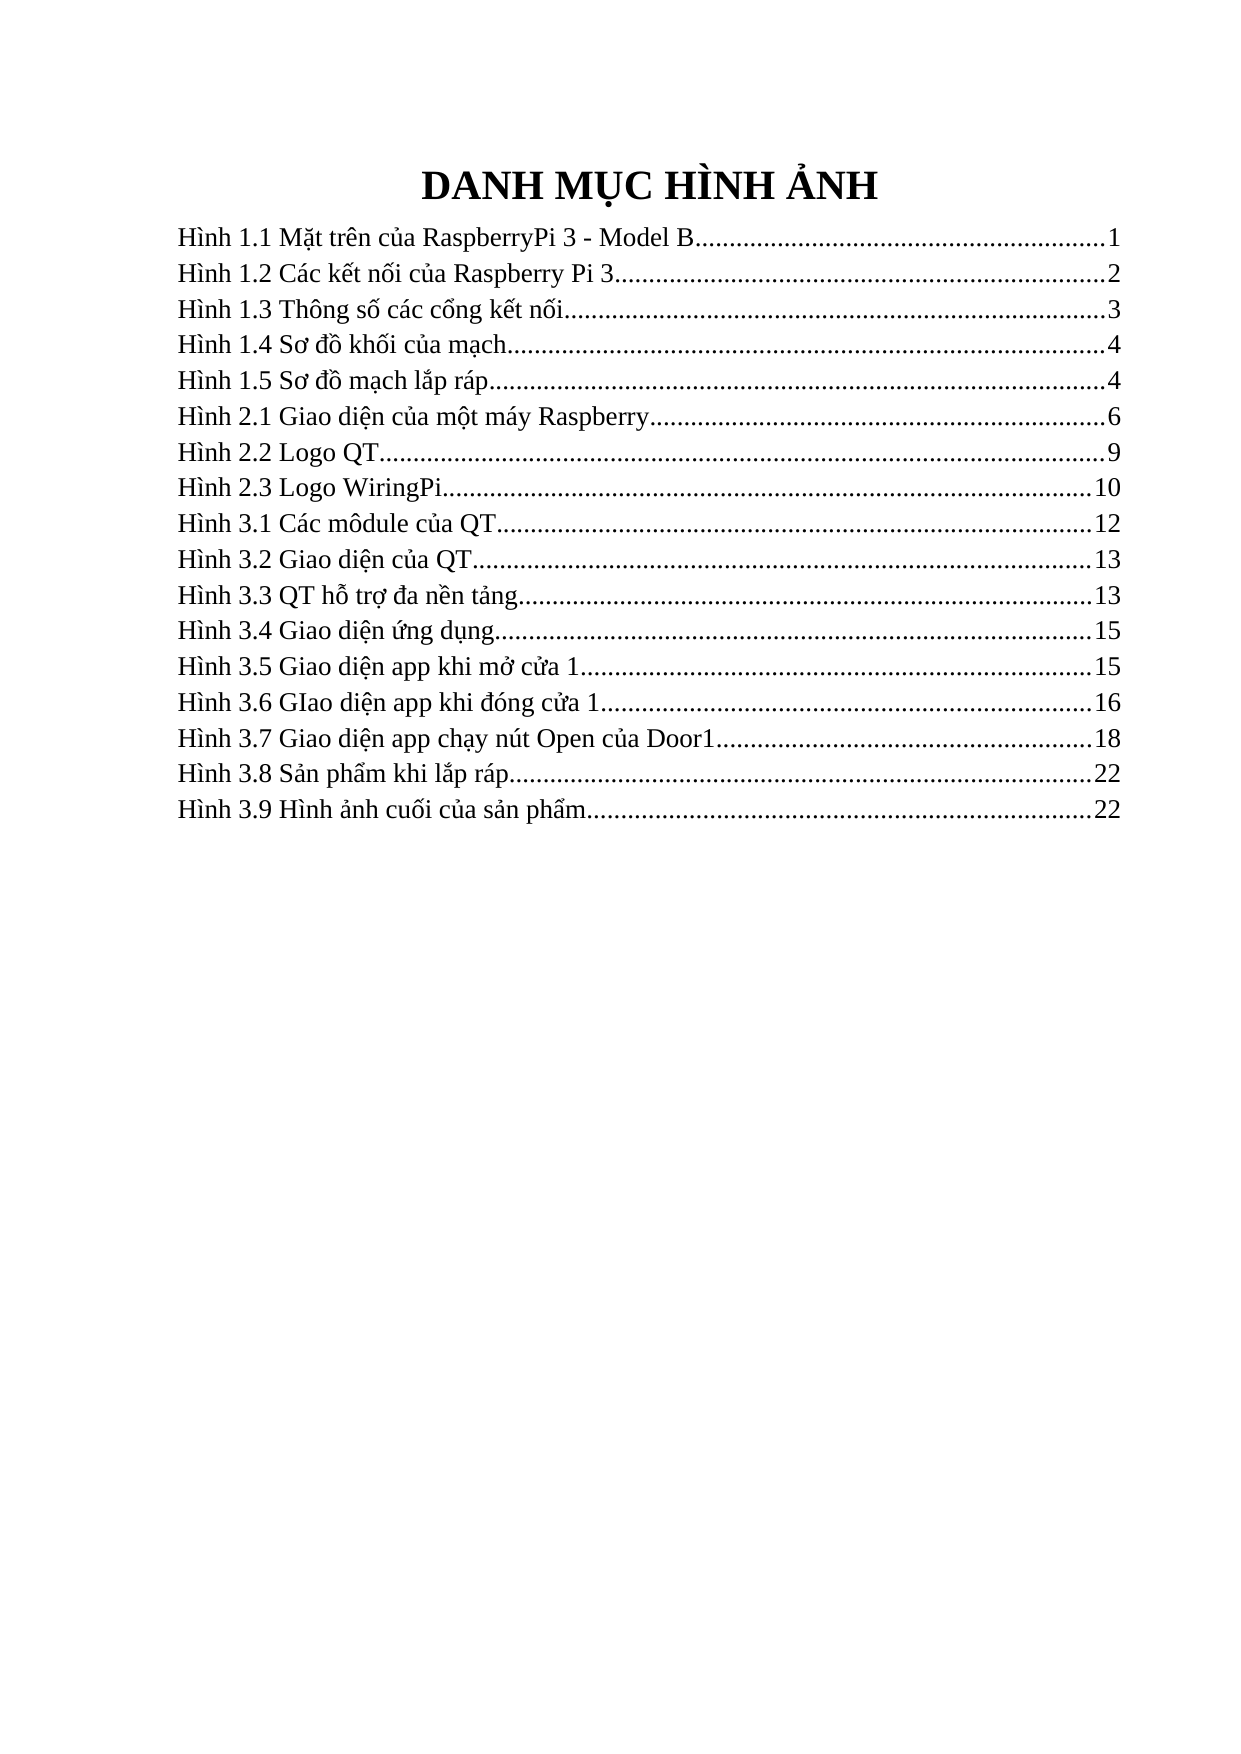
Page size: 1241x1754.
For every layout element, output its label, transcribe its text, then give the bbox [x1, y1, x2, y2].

text Hình 3.9 Hình ảnh cuối của sản phẩm 22 [148, 793, 1122, 824]
text Hình 3.2 Giao diện của QT 13 [148, 543, 1122, 574]
text Hình 1.1 Mặt trên của RaspberryPi 3 - Model B 1 [148, 221, 1122, 253]
text Hình 3.3 QT hỗ trợ đa nền tảng 13 [148, 579, 1122, 610]
text Hình 3.1 Các môdule của QT 12 [148, 507, 1122, 538]
text Hình 3.5 Giao diện app khi mở cửa 1 15 [148, 650, 1122, 681]
text Hình 1.4 Sơ đồ khối của mạch 4 [148, 329, 1122, 360]
text Hình 2.2 Logo QT 9 [148, 436, 1122, 467]
text Hình 1.5 Sơ đồ mạch lắp ráp 4 [148, 364, 1122, 396]
text DANH MỤC HÌNH ẢNH [148, 160, 1122, 208]
text Hình 2.1 Giao diện của một máy Raspberry 6 [148, 400, 1122, 431]
text Hình 2.3 Logo WiringPi 10 [148, 472, 1122, 503]
text Hình 3.4 Giao diện ứng dụng 15 [148, 614, 1122, 646]
text Hình 3.7 Giao diện app chạy nút Open của Door1 18 [148, 722, 1122, 753]
text Hình 3.8 Sản phẩm khi lắp ráp 22 [148, 757, 1122, 788]
text Hình 3.6 GIao diện app khi đóng cửa 1 16 [148, 686, 1122, 717]
text Hình 1.3 Thông số các cổng kết nối 3 [148, 293, 1122, 324]
text Hình 1.2 Các kết nối của Raspberry Pi 3 2 [148, 257, 1122, 288]
